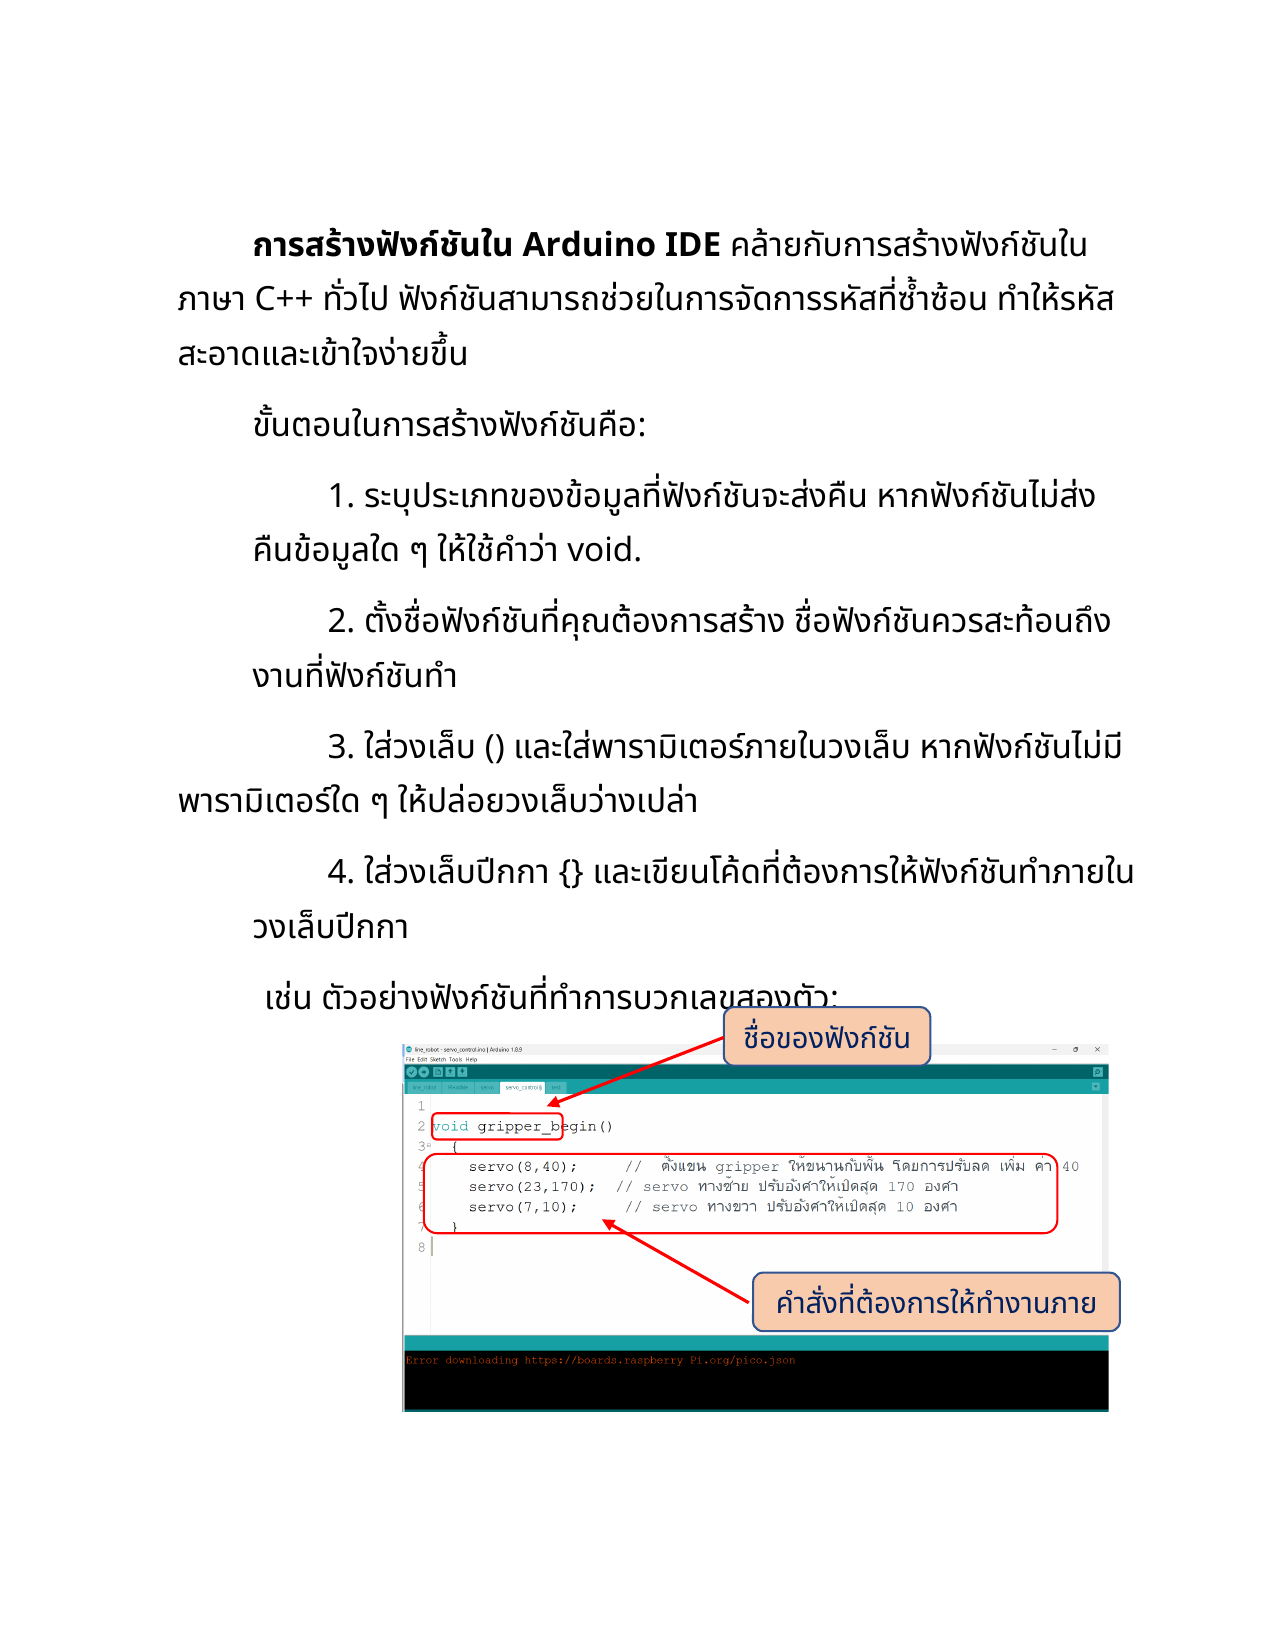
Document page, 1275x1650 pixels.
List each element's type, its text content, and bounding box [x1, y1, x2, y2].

picture [402, 1044, 1109, 1412]
text 4. ใส่วงเล็บปีกกา {} และเขียนโค้ดที่ต้องการให้ฟังก์ชันทำภายในวงเล็บปีกกา [252, 848, 1137, 953]
text 1. ระบุประเภทของข้อมูลที่ฟังก์ชันจะส่งคืน หากฟังก์ชันไม่ส่งคืนข้อมูลใด ๆ ให้ใช้คำว่า void. [252, 472, 1137, 577]
text 2. ตั้งชื่อฟังก์ชันที่คุณต้องการสร้าง ชื่อฟังก์ชันควรสะท้อนถึงงานที่ฟังก์ชันทำ [252, 597, 1137, 702]
text 3. ใส่วงเล็บ () และใส่พารามิเตอร์ภายในวงเล็บ หากฟังก์ชันไม่มีพารามิเตอร์ใด ๆ ให้ปล่อยวงเล็บว่างเปล่า [177, 723, 1137, 828]
text เช่น ตัวอย่างฟังก์ชันที่ทำการบวกเลขสองตัว: [177, 974, 1137, 1024]
text ขั้นตอนในการสร้างฟังก์ชันคือ: [177, 401, 1137, 451]
text การสร้างฟังก์ชันใน Arduino IDE คล้ายกับการสร้างฟังก์ชันในภาษา C++ ทั่วไป ฟังก์ชันสามารถช่วยในการจัดการรหัสที่ซ้ำซ้อน ทำให้รหัสสะอาดและเข้าใจง่ายขึ้น [177, 221, 1137, 380]
